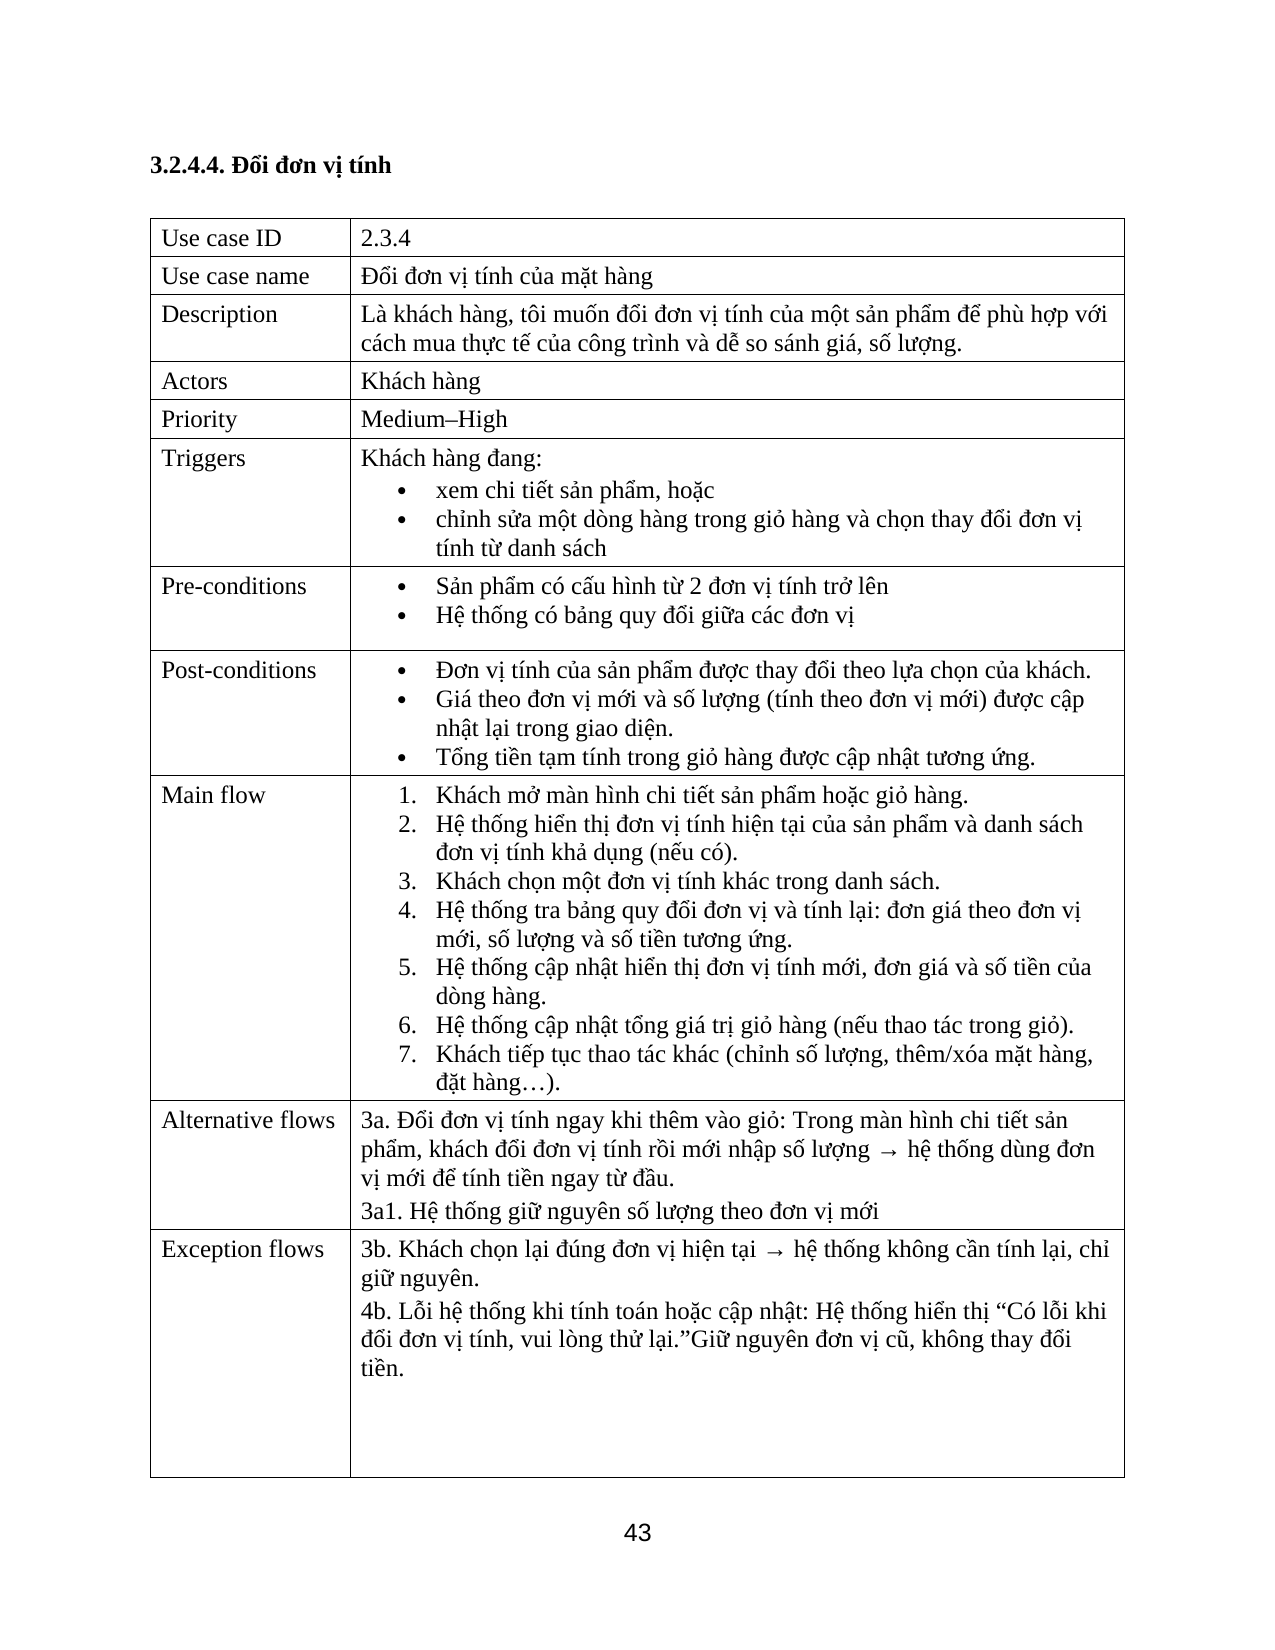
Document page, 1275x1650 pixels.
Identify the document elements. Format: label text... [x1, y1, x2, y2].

table_cell Use case name [151, 257, 350, 294]
table_cell 3a. Đổi đơn vị tính ngay khi thêm vào giỏ: Trong màn hình chi tiết sản phẩm, khách đổi đơn vị tính rồi mới nhập số lượng → hệ thống dùng đơn vị mới để tính tiền ngay từ đầu. 3a1. Hệ thống giữ nguyên số lượng theo đơn vị mới [351, 1101, 1124, 1229]
table_cell Khách hàng đang: xem chi tiết sản phẩm, hoặc chỉnh sửa một dòng hàng trong giỏ hàng và chọn thay đổi đơn vị tính từ danh sách [351, 439, 1124, 566]
table_cell Main flow [151, 776, 350, 1100]
table_cell Sản phẩm có cấu hình từ 2 đơn vị tính trở lên Hệ thống có bảng quy đổi giữa các đơn vị [351, 567, 1124, 650]
table_cell Priority [151, 400, 350, 437]
table_cell Khách hàng [351, 362, 1124, 399]
table_cell Alternative flows [151, 1101, 350, 1229]
text 3.2.4.4. Đổi đơn vị tính [150, 150, 1125, 179]
table_cell Triggers [151, 439, 350, 566]
table_cell 3b. Khách chọn lại đúng đơn vị hiện tại → hệ thống không cần tính lại, chỉ giữ nguyên. 4b. Lỗi hệ thống khi tính toán hoặc cập nhật: Hệ thống hiển thị “Có lỗi khi đổi đơn vị tính, vui lòng thử lại.”Giữ nguyên đơn vị cũ, không thay đổi tiền. [351, 1230, 1124, 1477]
table_cell Post-conditions [151, 651, 350, 775]
table_header Use case ID [151, 219, 350, 256]
table_cell Exception flows [151, 1230, 350, 1477]
table_cell Description [151, 295, 350, 361]
table_cell Actors [151, 362, 350, 399]
table_cell Là khách hàng, tôi muốn đổi đơn vị tính của một sản phẩm để phù hợp với cách mua thực tế của công trình và dễ so sánh giá, số lượng. [351, 295, 1124, 361]
table_cell Đổi đơn vị tính của mặt hàng [351, 257, 1124, 294]
table_cell Đơn vị tính của sản phẩm được thay đổi theo lựa chọn của khách. Giá theo đơn vị mới và số lượng (tính theo đơn vị mới) được cập nhật lại trong giao diện. Tổng tiền tạm tính trong giỏ hàng được cập nhật tương ứng. [351, 651, 1124, 775]
table_header 2.3.4 [351, 219, 1124, 256]
table_cell Medium–High [351, 400, 1124, 437]
table_cell Pre-conditions [151, 567, 350, 650]
table_cell Khách mở màn hình chi tiết sản phẩm hoặc giỏ hàng. Hệ thống hiển thị đơn vị tính hiện tại của sản phẩm và danh sách đơn vị tính khả dụng (nếu có). Khách chọn một đơn vị tính khác trong danh sách. Hệ thống tra bảng quy đổi đơn vị và tính lại: đơn giá theo đơn vị mới, số lượng và số tiền tương ứng. Hệ thống cập nhật hiển thị đơn vị tính mới, đơn giá và số tiền của dòng hàng. Hệ thống cập nhật tổng giá trị giỏ hàng (nếu thao tác trong giỏ). Khách tiếp tục thao tác khác (chỉnh số lượng, thêm/xóa mặt hàng, đặt hàng…). [351, 776, 1124, 1100]
